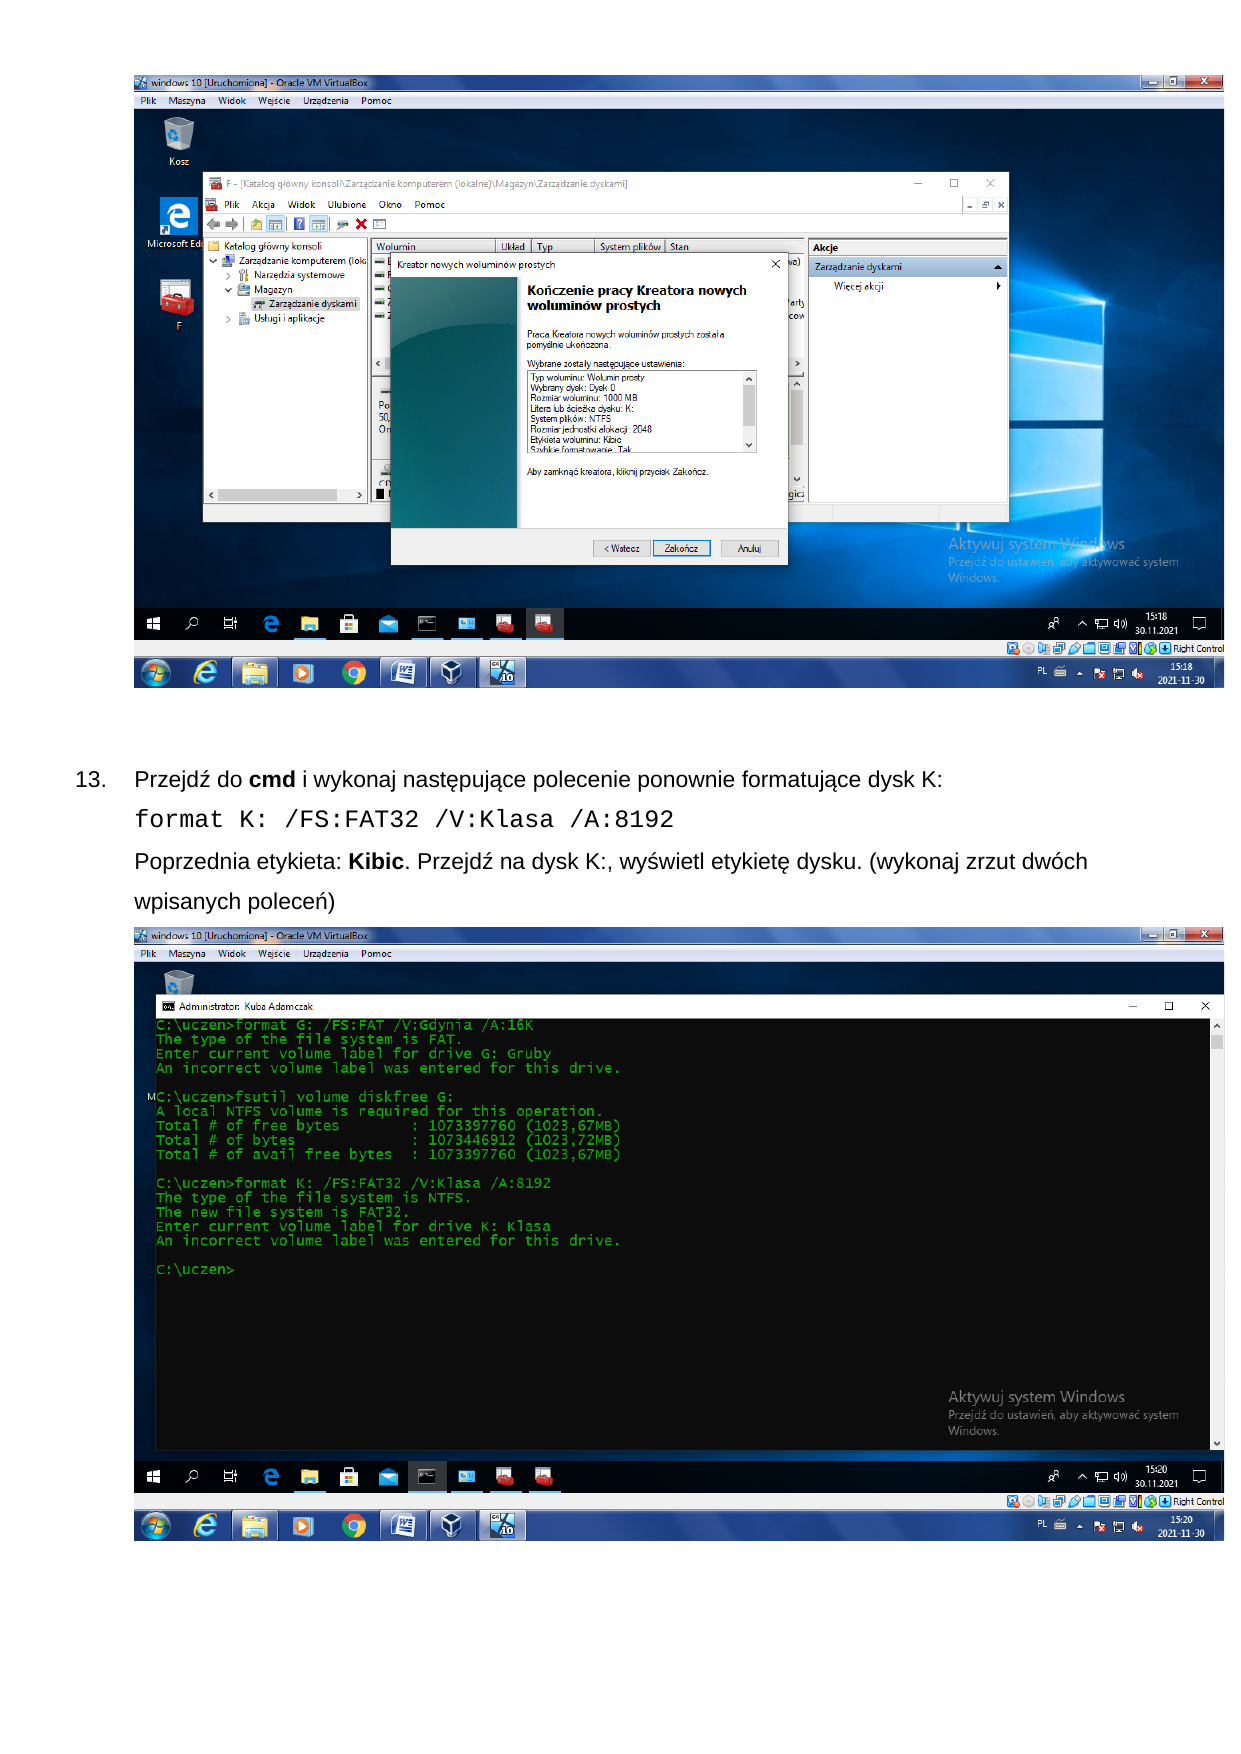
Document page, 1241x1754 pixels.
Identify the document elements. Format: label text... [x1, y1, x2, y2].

picture [134, 927, 1225, 1541]
list Przejdź do cmd i wykonaj następujące polecenie ponownie formatujące dysk K: format K: /FS:FAT32 /V:Klasa /A:8192 Poprzednia etykieta: Kibic. Przejdź na dysk K:, wyświetl etykietę dysku. (wykonaj zrzut dwóch wpisanych poleceń) [75, 766, 1165, 914]
picture [134, 75, 1225, 688]
